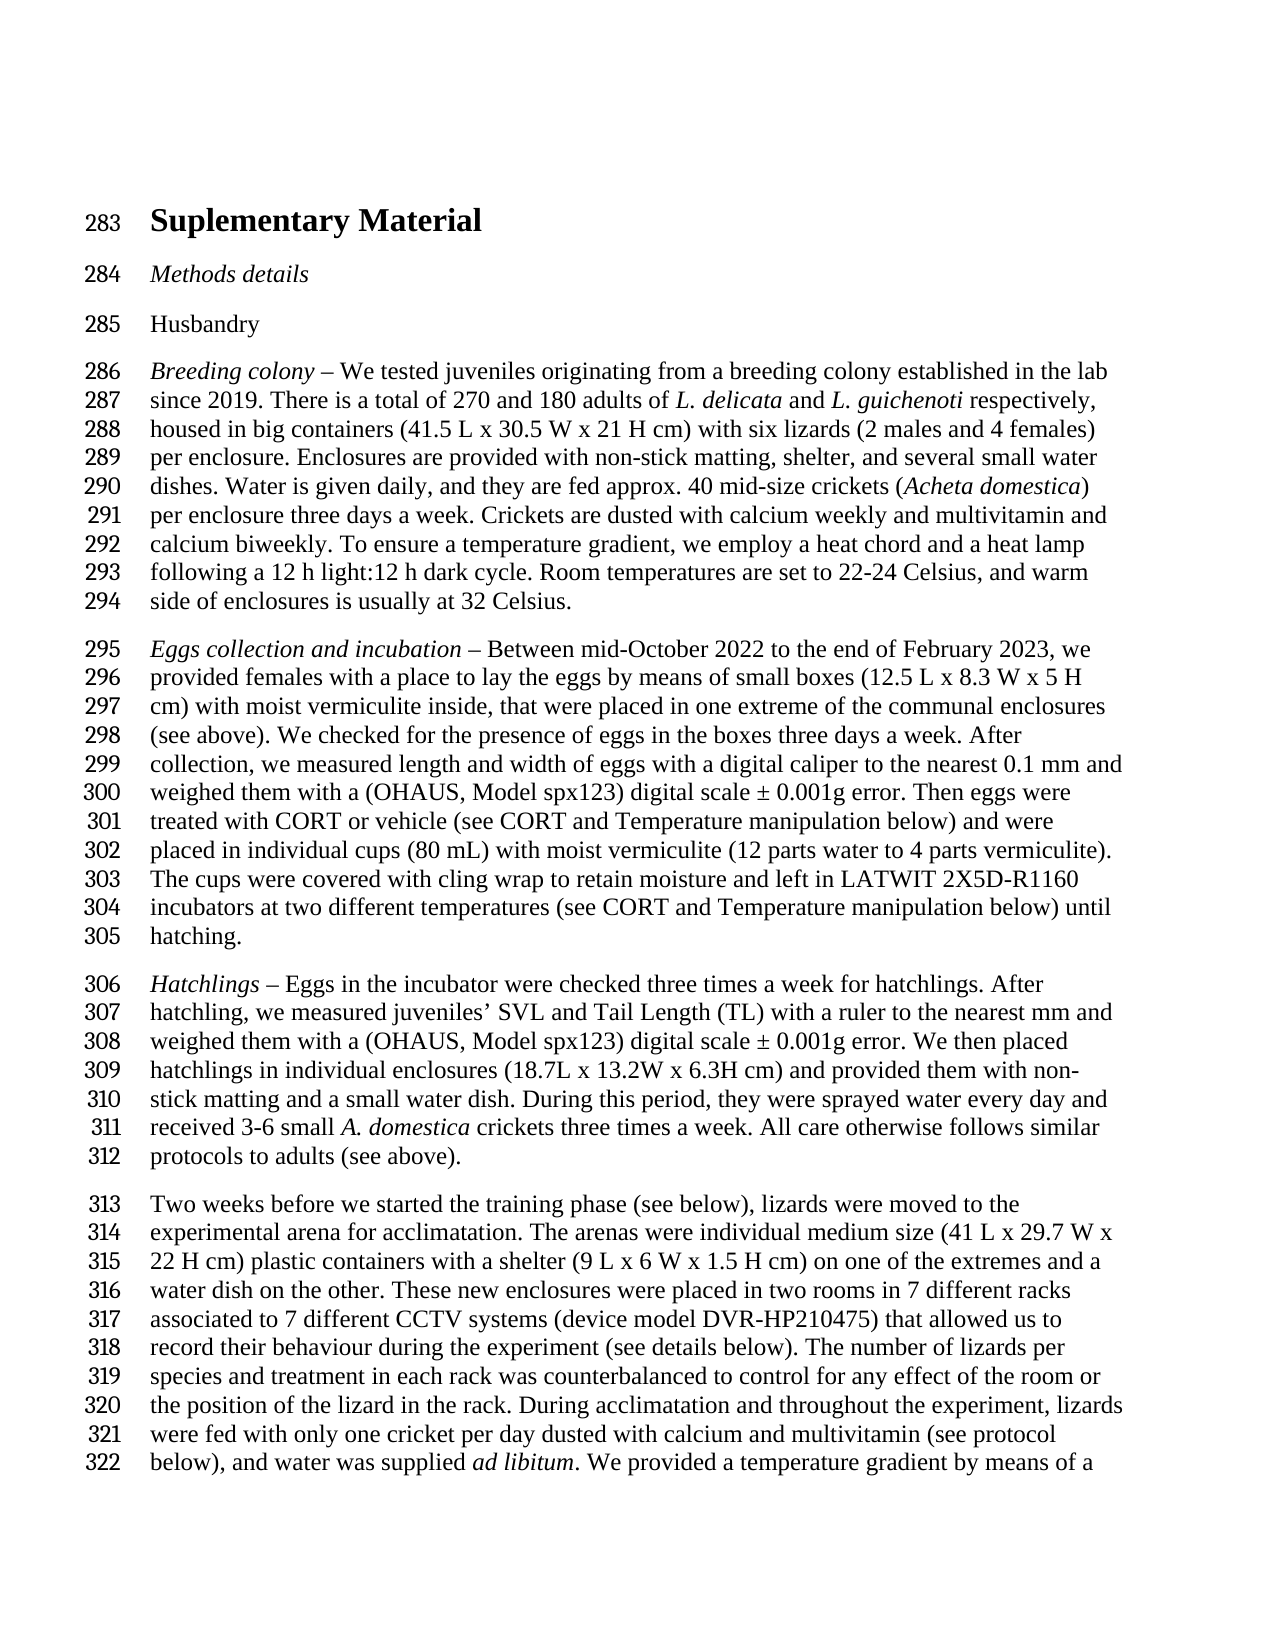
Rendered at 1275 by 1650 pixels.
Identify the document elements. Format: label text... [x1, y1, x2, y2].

text Hatchlings – Eggs in the incubator were checked three times a week for hatchlings. After hatchling, we measured juveniles’ SVL and Tail Length (TL) with a ruler to the nearest mm and weighed them with a (OHAUS, Model spx123) digital scale ± 0.001g error. We then placed hatchlings in individual enclosures (18.7L x 13.2W x 6.3H cm) and provided them with non-stick matting and a small water dish. During this period, they were sprayed water every day and received 3-6 small A. domestica crickets three times a week. All care otherwise follows similar protocols to adults (see above). [150, 969, 1125, 1170]
subtitle Suplementary Material [150, 200, 1125, 238]
text Breeding colony – We tested juveniles originating from a breeding colony established in the lab since 2019. There is a total of 270 and 180 adults of L. delicata and L. guichenoti respectively, housed in big containers (41.5 L x 30.5 W x 21 H cm) with six lizards (2 males and 4 females) per enclosure. Enclosures are provided with non-stick matting, shelter, and several small water dishes. Water is given daily, and they are fed approx. 40 mid-size crickets (Acheta domestica) per enclosure three days a week. Crickets are dusted with calcium weekly and multivitamin and calcium biweekly. To ensure a temperature gradient, we employ a heat chord and a heat lamp following a 12 h light:12 h dark cycle. Room temperatures are set to 22-24 Celsius, and warm side of enclosures is usually at 32 Celsius. [150, 356, 1125, 615]
subtitle Methods details [150, 259, 1125, 288]
subtitle Husbandry [150, 309, 1125, 337]
text Eggs collection and incubation – Between mid-October 2022 to the end of February 2023, we provided females with a place to lay the eggs by means of small boxes (12.5 L x 8.3 W x 5 H cm) with moist vermiculite inside, that were placed in one extreme of the communal enclosures (see above). We checked for the presence of eggs in the boxes three days a week. After collection, we measured length and width of eggs with a digital caliper to the nearest 0.1 mm and weighed them with a (OHAUS, Model spx123) digital scale ± 0.001g error. Then eggs were treated with CORT or vehicle (see CORT and Temperature manipulation below) and were placed in individual cups (80 mL) with moist vermiculite (12 parts water to 4 parts vermiculite). The cups were covered with cling wrap to retain moisture and left in LATWIT 2X5D-R1160 incubators at two different temperatures (see CORT and Temperature manipulation below) until hatching. [150, 634, 1125, 950]
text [150, 1189, 1125, 1476]
